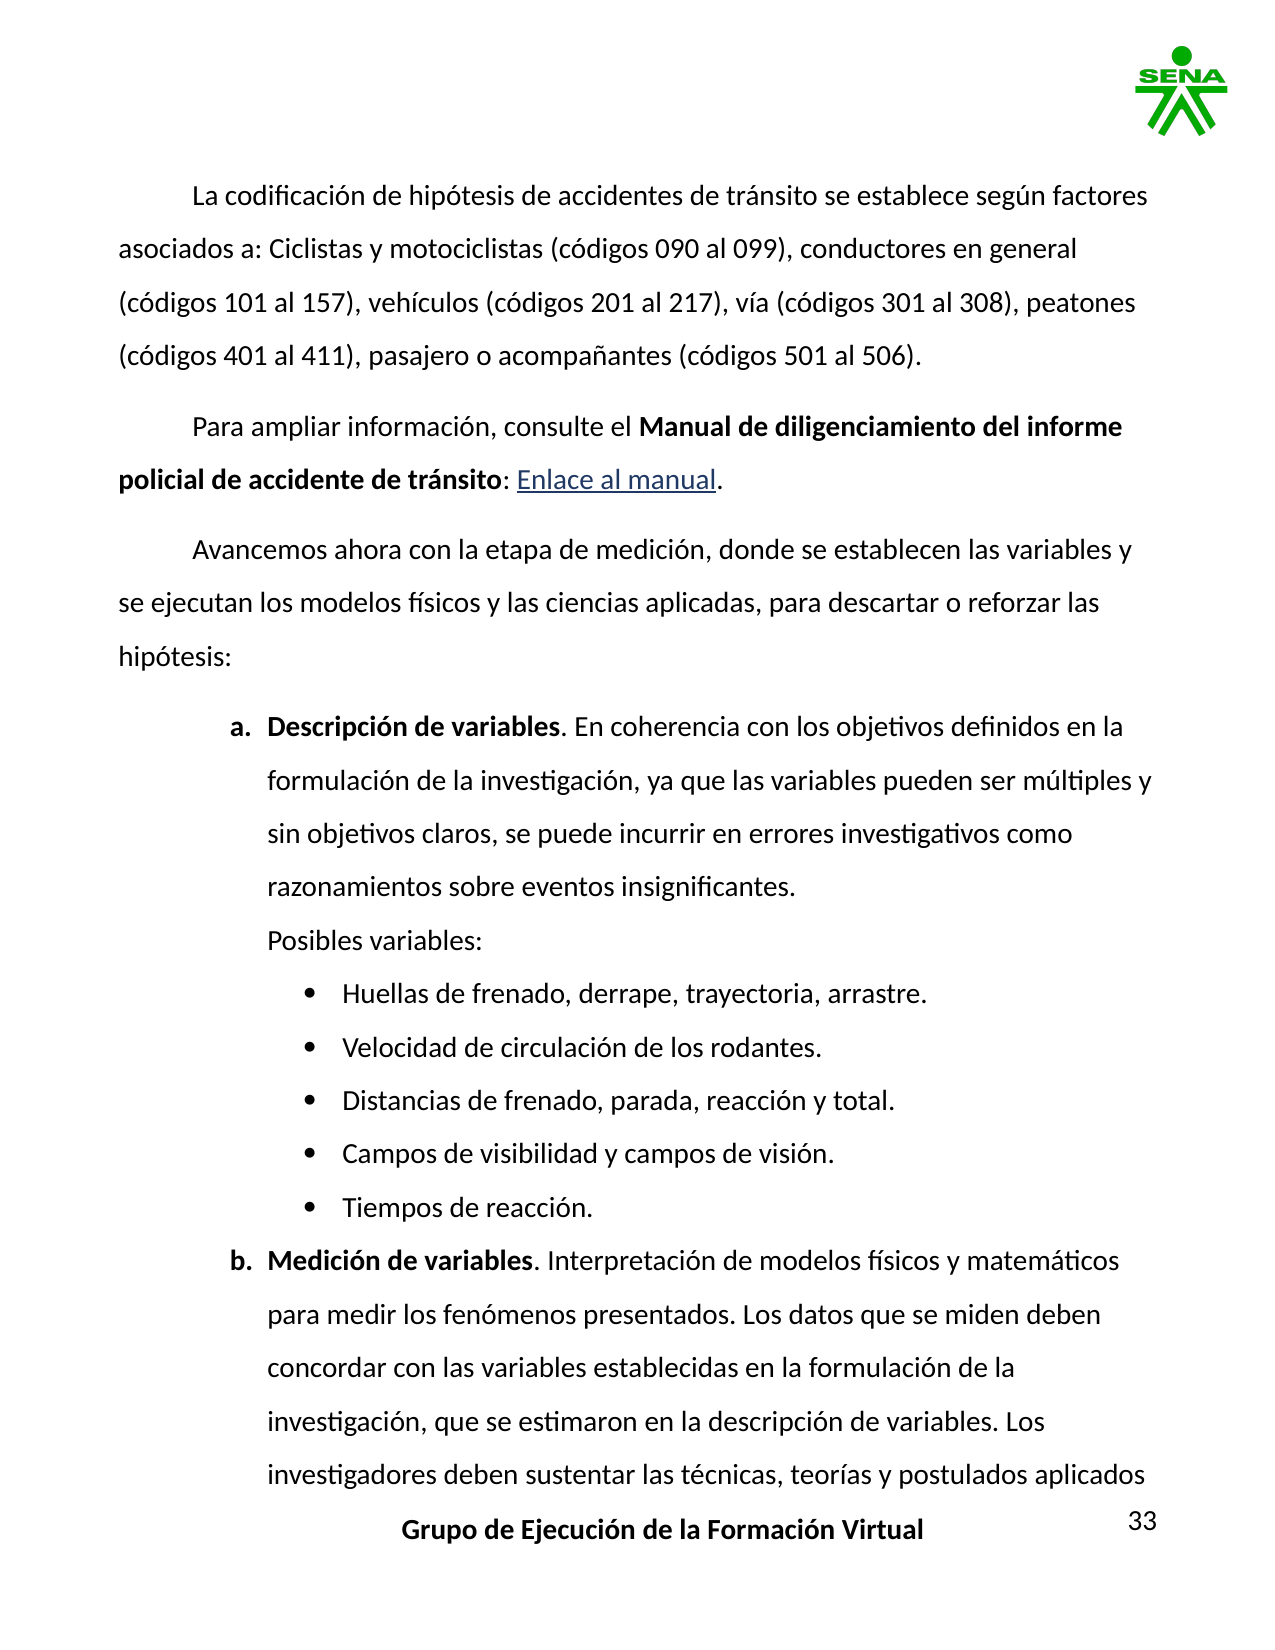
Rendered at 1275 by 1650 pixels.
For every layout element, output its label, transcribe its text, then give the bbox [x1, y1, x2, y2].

list Tiempos de reacción. [304, 1189, 1157, 1225]
picture [1135, 46, 1228, 136]
list Huellas de frenado, derrape, trayectoria, arrastre. [304, 975, 1157, 1011]
list Campos de visibilidad y campos de visión. [304, 1136, 1157, 1171]
list Descripción de variables. En coherencia con los objetivos definidos en la formulación de la investigación, ya que las variables pueden ser múltiples y sin objetivos claros, se puede incurrir en errores investigativos como razonamientos sobre eventos insignificantes. [229, 708, 1157, 904]
list Distancias de frenado, parada, reacción y total. [304, 1082, 1157, 1118]
text Avancemos ahora con la etapa de medición, donde se establecen las variables y se ejecutan los modelos físicos y las ciencias aplicadas, para descartar o reforzar las hipótesis: [118, 531, 1157, 674]
text Para ampliar información, consulte el Manual de diligenciamiento del informe policial de accidente de tránsito: Enlace al manual. [118, 408, 1157, 497]
list Velocidad de circulación de los rodantes. [304, 1029, 1157, 1064]
text La codificación de hipótesis de accidentes de tránsito se establece según factores asociados a: Ciclistas y motociclistas (códigos 090 al 099), conductores en general (códigos 101 al 157), vehículos (códigos 201 al 217), vía (códigos 301 al 308), peatones (códigos 401 al 411), pasajero o acompañantes (códigos 501 al 506). [118, 177, 1157, 373]
list Posibles variables: [267, 922, 1157, 957]
